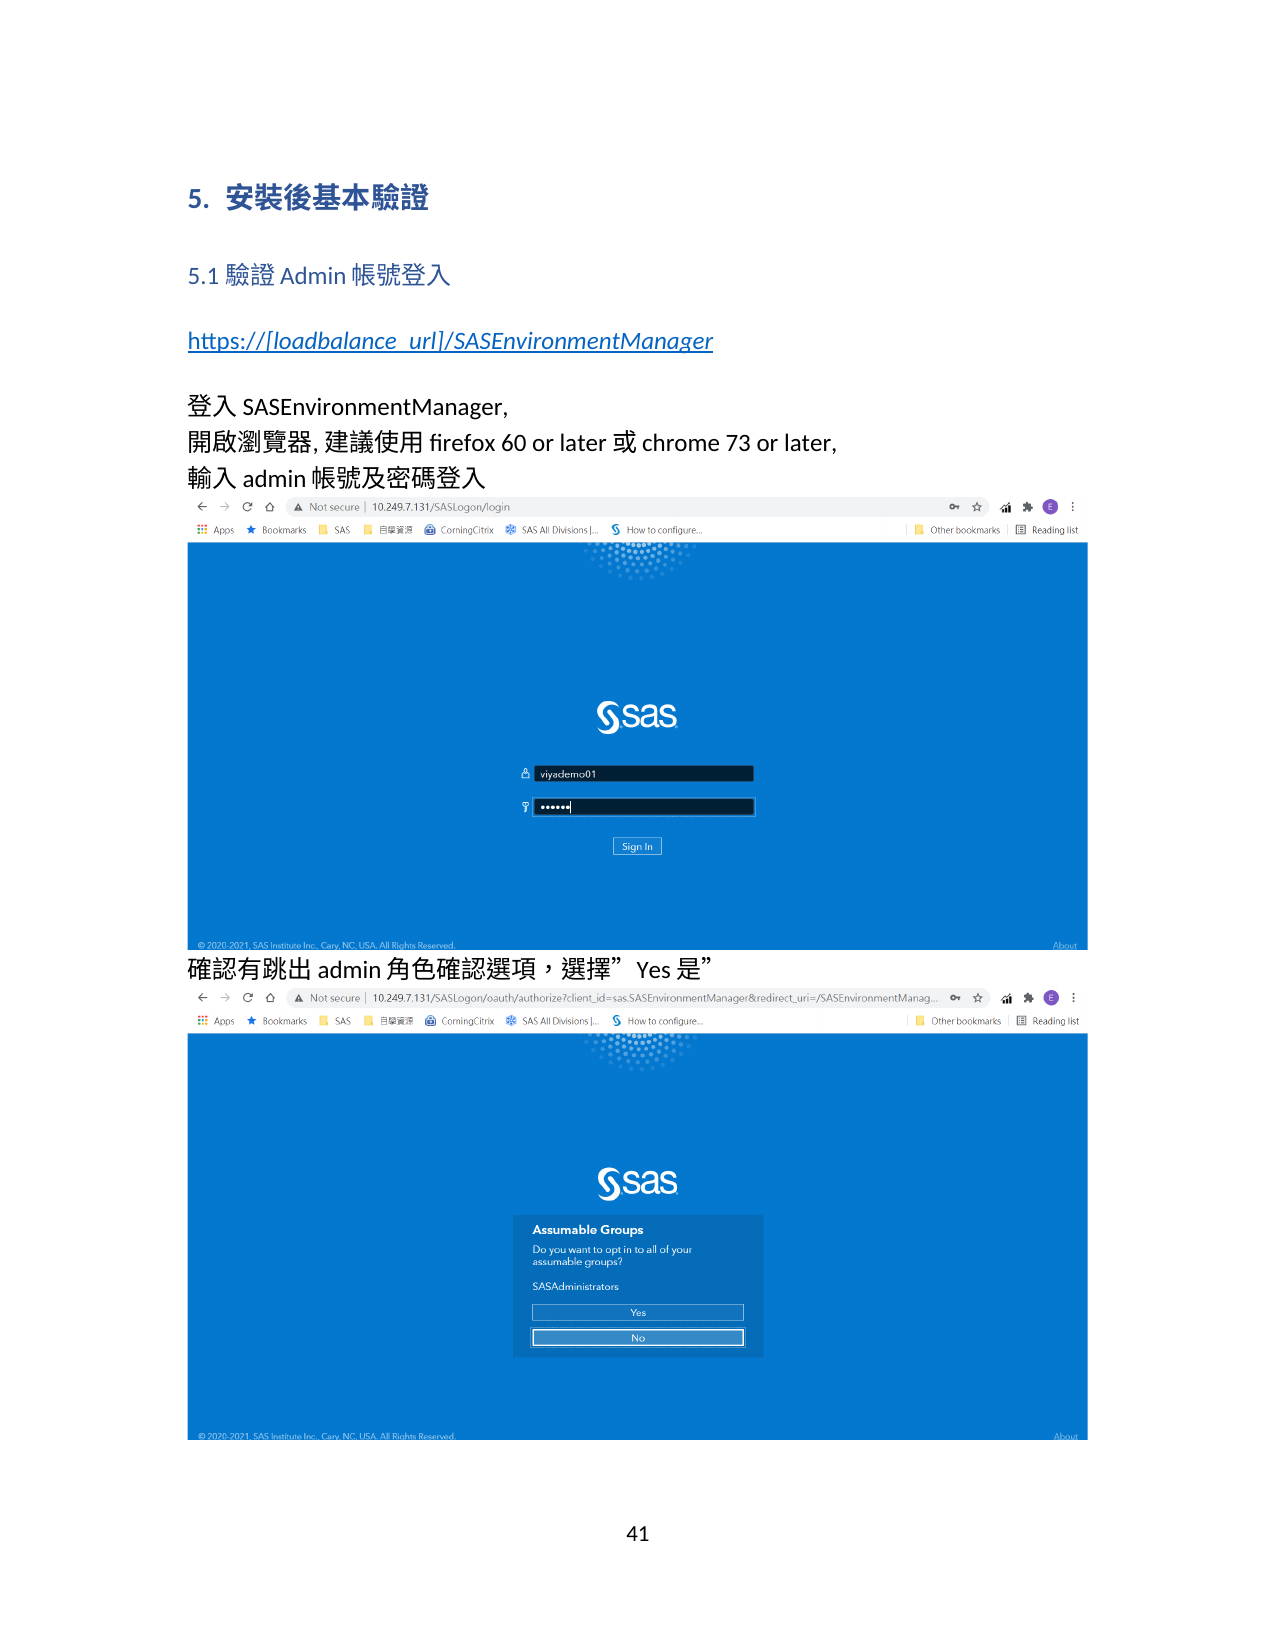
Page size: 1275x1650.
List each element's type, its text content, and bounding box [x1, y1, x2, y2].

text 開啟瀏覽器, 建議使用firefox 60 or later或chrome 73 or later, [187, 422, 1087, 458]
text 確認有跳出admin角色確認選項，選擇”Yes是” [187, 950, 1087, 985]
text https://[loadbalance_url]/SASEnvironmentManager [187, 325, 1087, 355]
text 登入SASEnvironmentManager, [187, 386, 1087, 422]
subtitle 安裝後基本驗證 [187, 175, 1087, 217]
picture [187, 985, 1088, 1440]
text 輸入admin帳號及密碼登入 [187, 458, 1087, 494]
picture [187, 494, 1088, 950]
subtitle 驗證Admin帳號登入 [187, 255, 1087, 292]
